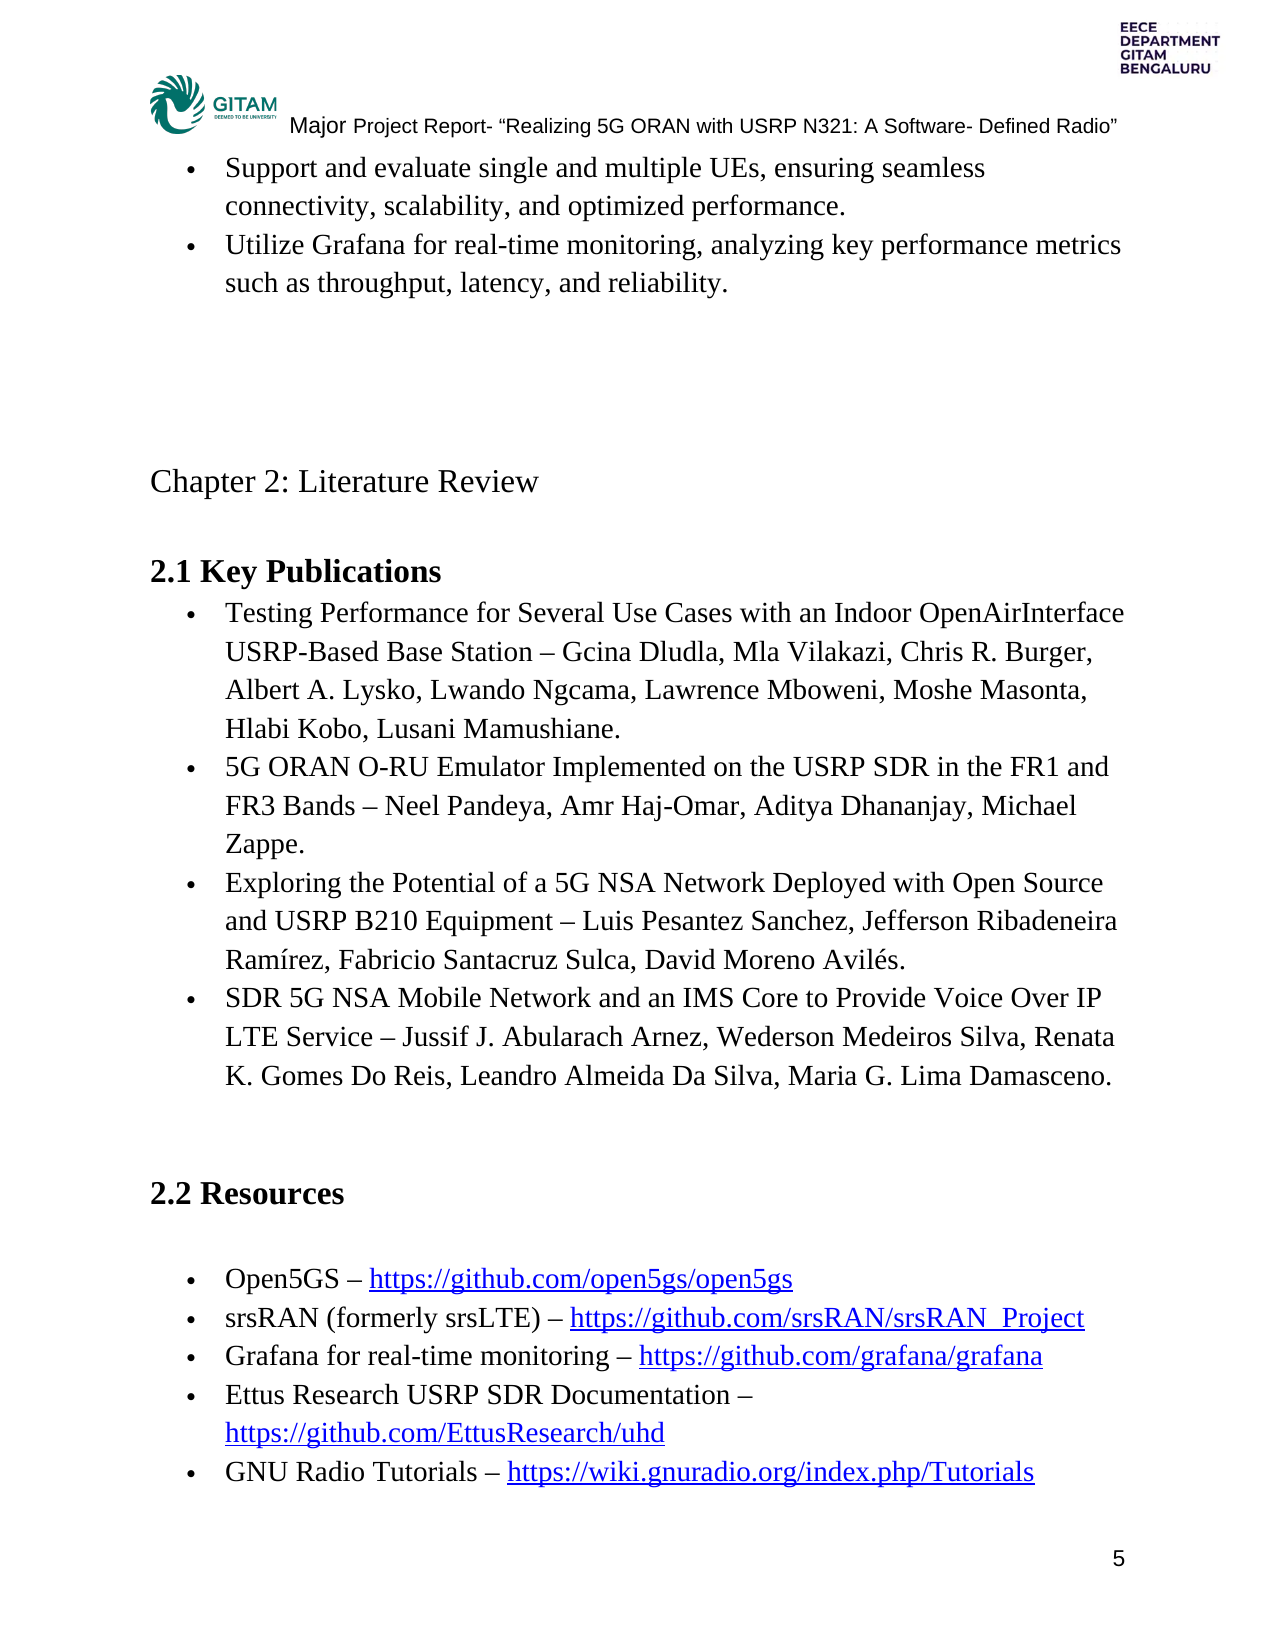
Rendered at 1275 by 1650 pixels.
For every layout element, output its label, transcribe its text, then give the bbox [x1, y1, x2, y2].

list srsRAN (formerly srsLTE) – https://github.com/srsRAN/srsRAN_Project [187, 1300, 1125, 1333]
list Grafana for real-time monitoring – https://github.com/grafana/grafana [187, 1338, 1125, 1372]
list GNU Radio Tutorials – https://wiki.gnuradio.org/index.php/Tutorials [187, 1454, 1125, 1488]
list Exploring the Potential of a 5G NSA Network Deployed with Open Source and USRP B210 Equipment – Luis Pesantez Sanchez, Jefferson Ribadeneira Ramírez, Fabricio Santacruz Sulca, David Moreno Avilés. [187, 865, 1125, 976]
list Testing Performance for Several Use Cases with an Indoor OpenAirInterface USRP-Based Base Station – Gcina Dludla, Mla Vilakazi, Chris R. Burger, Albert A. Lysko, Lwando Ngcama, Lawrence Mboweni, Moshe Masonta, Hlabi Kobo, Lusani Mamushiane. [187, 595, 1125, 744]
text 2.2 Resources [150, 1173, 1125, 1212]
picture [150, 75, 277, 134]
list 5G ORAN O-RU Emulator Implemented on the USRP SDR in the FR1 and FR3 Bands – Neel Pandeya, Amr Haj-Omar, Aditya Dhananjay, Michael Zappe. [187, 749, 1125, 860]
picture [1117, 15, 1229, 79]
list Open5GS – https://github.com/open5gs/open5gs [187, 1261, 1125, 1295]
subtitle Chapter 2: Literature Review [150, 461, 1125, 500]
list SDR 5G NSA Mobile Network and an IMS Core to Provide Voice Over IP LTE Service – Jussif J. Abularach Arnez, Wederson Medeiros Silva, Renata K. Gomes Do Reis, Leandro Almeida Da Silva, Maria G. Lima Damasceno. [187, 981, 1125, 1091]
text 2.1 Key Publications [150, 551, 1125, 589]
list Support and evaluate single and multiple UEs, ensuring seamless connectivity, scalability, and optimized performance. [187, 150, 1125, 222]
list Ettus Research USRP SDR Documentation – https://github.com/EttusResearch/uhd [187, 1377, 1125, 1449]
list Utilize Grafana for real-time monitoring, analyzing key performance metrics such as throughput, latency, and reliability. [187, 227, 1125, 299]
